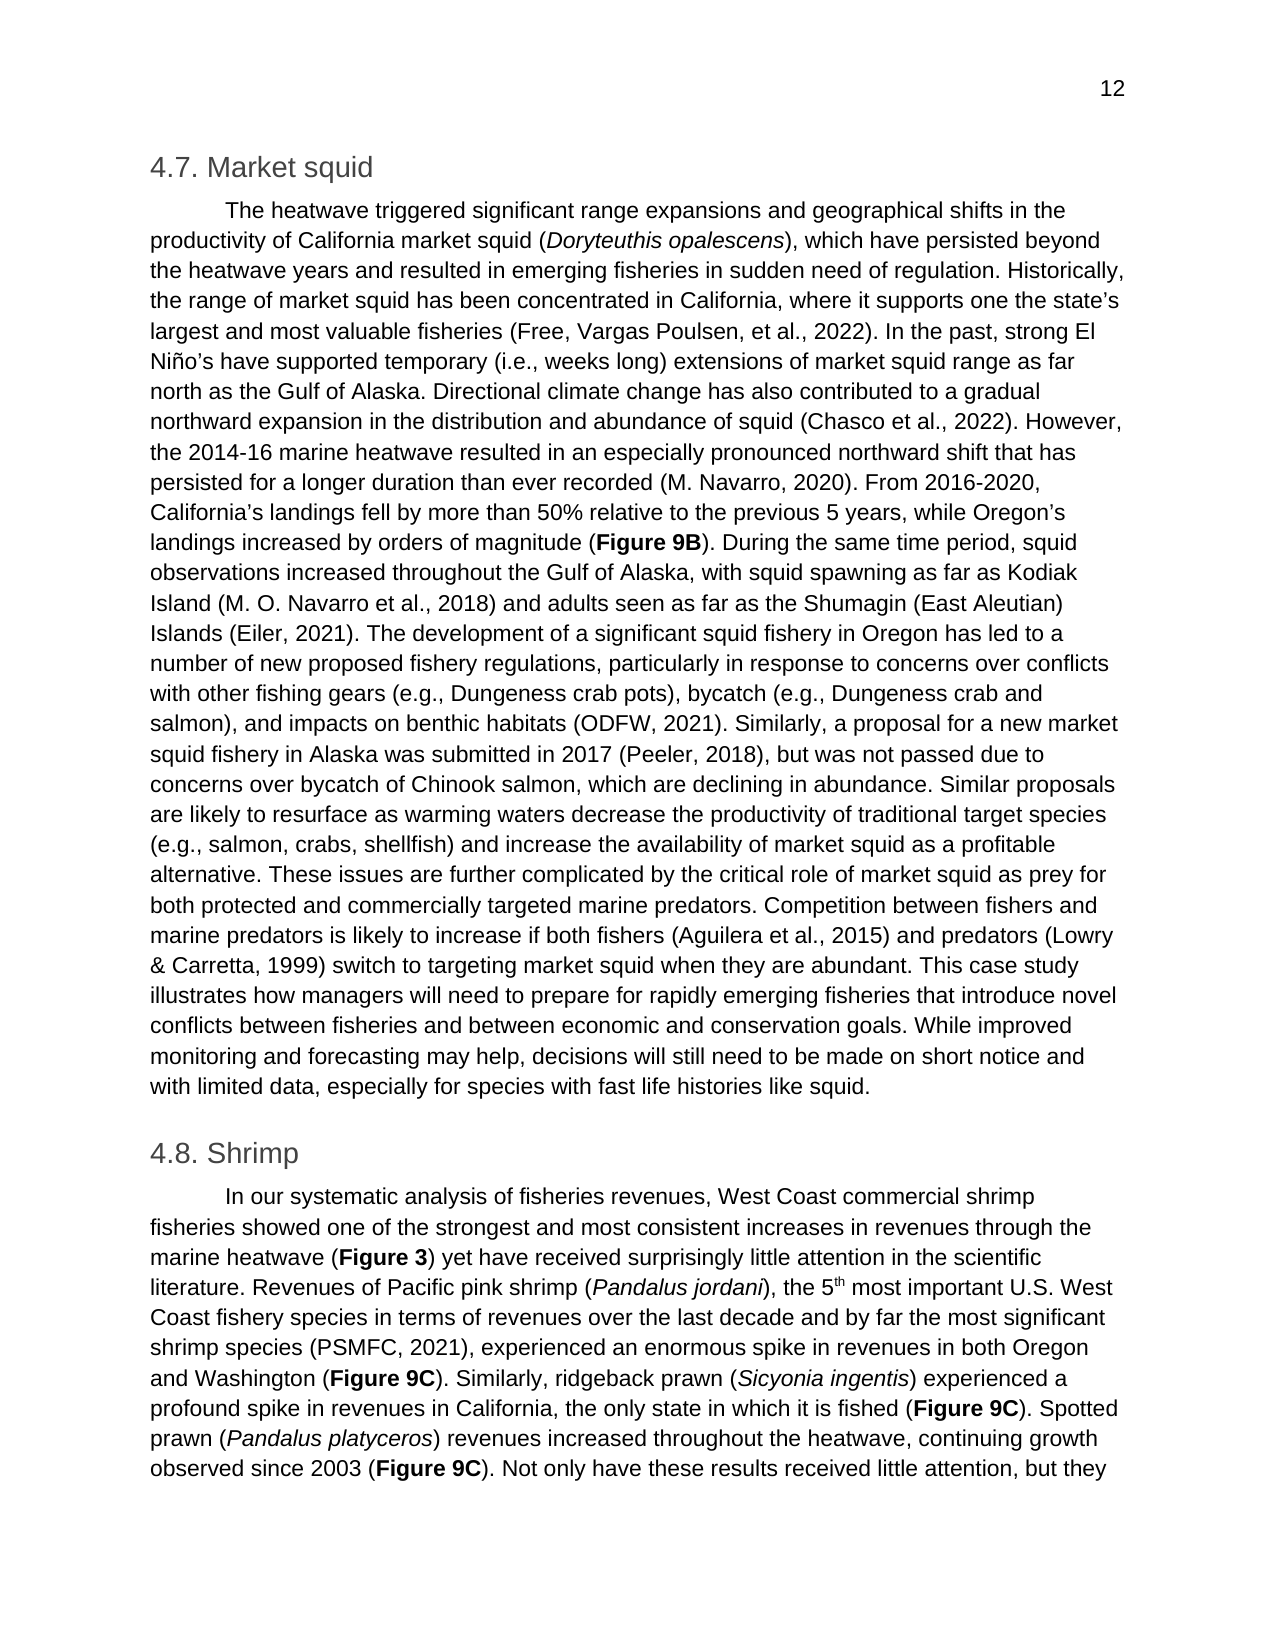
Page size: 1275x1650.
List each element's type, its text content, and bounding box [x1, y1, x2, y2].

subtitle 4.8. Shrimp [150, 1136, 1125, 1170]
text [150, 1183, 1125, 1482]
text The heatwave triggered significant range expansions and geographical shifts in the productivity of California market squid (Doryteuthis opalescens), which have persisted beyond the heatwave years and resulted in emerging fisheries in sudden need of regulation. Historically, the range of market squid has been concentrated in California, where it supports one the state’s largest and most valuable fisheries (Free, Vargas Poulsen, et al., 2022). In the past, strong El Niño’s have supported temporary (i.e., weeks long) extensions of market squid range as far north as the Gulf of Alaska. Directional climate change has also contributed to a gradual northward expansion in the distribution and abundance of squid (Chasco et al., 2022). However, the 2014-16 marine heatwave resulted in an especially pronounced northward shift that has persisted for a longer duration than ever recorded (M. Navarro, 2020). From 2016-2020, California’s landings fell by more than 50% relative to the previous 5 years, while Oregon’s landings increased by orders of magnitude (Figure 9B). During the same time period, squid observations increased throughout the Gulf of Alaska, with squid spawning as far as Kodiak Island (M. O. Navarro et al., 2018) and adults seen as far as the Shumagin (East Aleutian) Islands (Eiler, 2021). The development of a significant squid fishery in Oregon has led to a number of new proposed fishery regulations, particularly in response to concerns over conflicts with other fishing gears (e.g., Dungeness crab pots), bycatch (e.g., Dungeness crab and salmon), and impacts on benthic habitats (ODFW, 2021). Similarly, a proposal for a new market squid fishery in Alaska was submitted in 2017 (Peeler, 2018), but was not passed due to concerns over bycatch of Chinook salmon, which are declining in abundance. Similar proposals are likely to resurface as warming waters decrease the productivity of traditional target species (e.g., salmon, crabs, shellfish) and increase the availability of market squid as a profitable alternative. These issues are further complicated by the critical role of market squid as prey for both protected and commercially targeted marine predators. Competition between fishers and marine predators is likely to increase if both fishers (Aguilera et al., 2015) and predators (Lowry & Carretta, 1999) switch to targeting market squid when they are abundant. This case study illustrates how managers will need to prepare for rapidly emerging fisheries that introduce novel conflicts between fisheries and between economic and conservation goals. While improved monitoring and forecasting may help, decisions will still need to be made on short notice and with limited data, especially for species with fast life histories like squid. [150, 197, 1125, 1099]
subtitle 4.7. Market squid [150, 150, 1125, 183]
